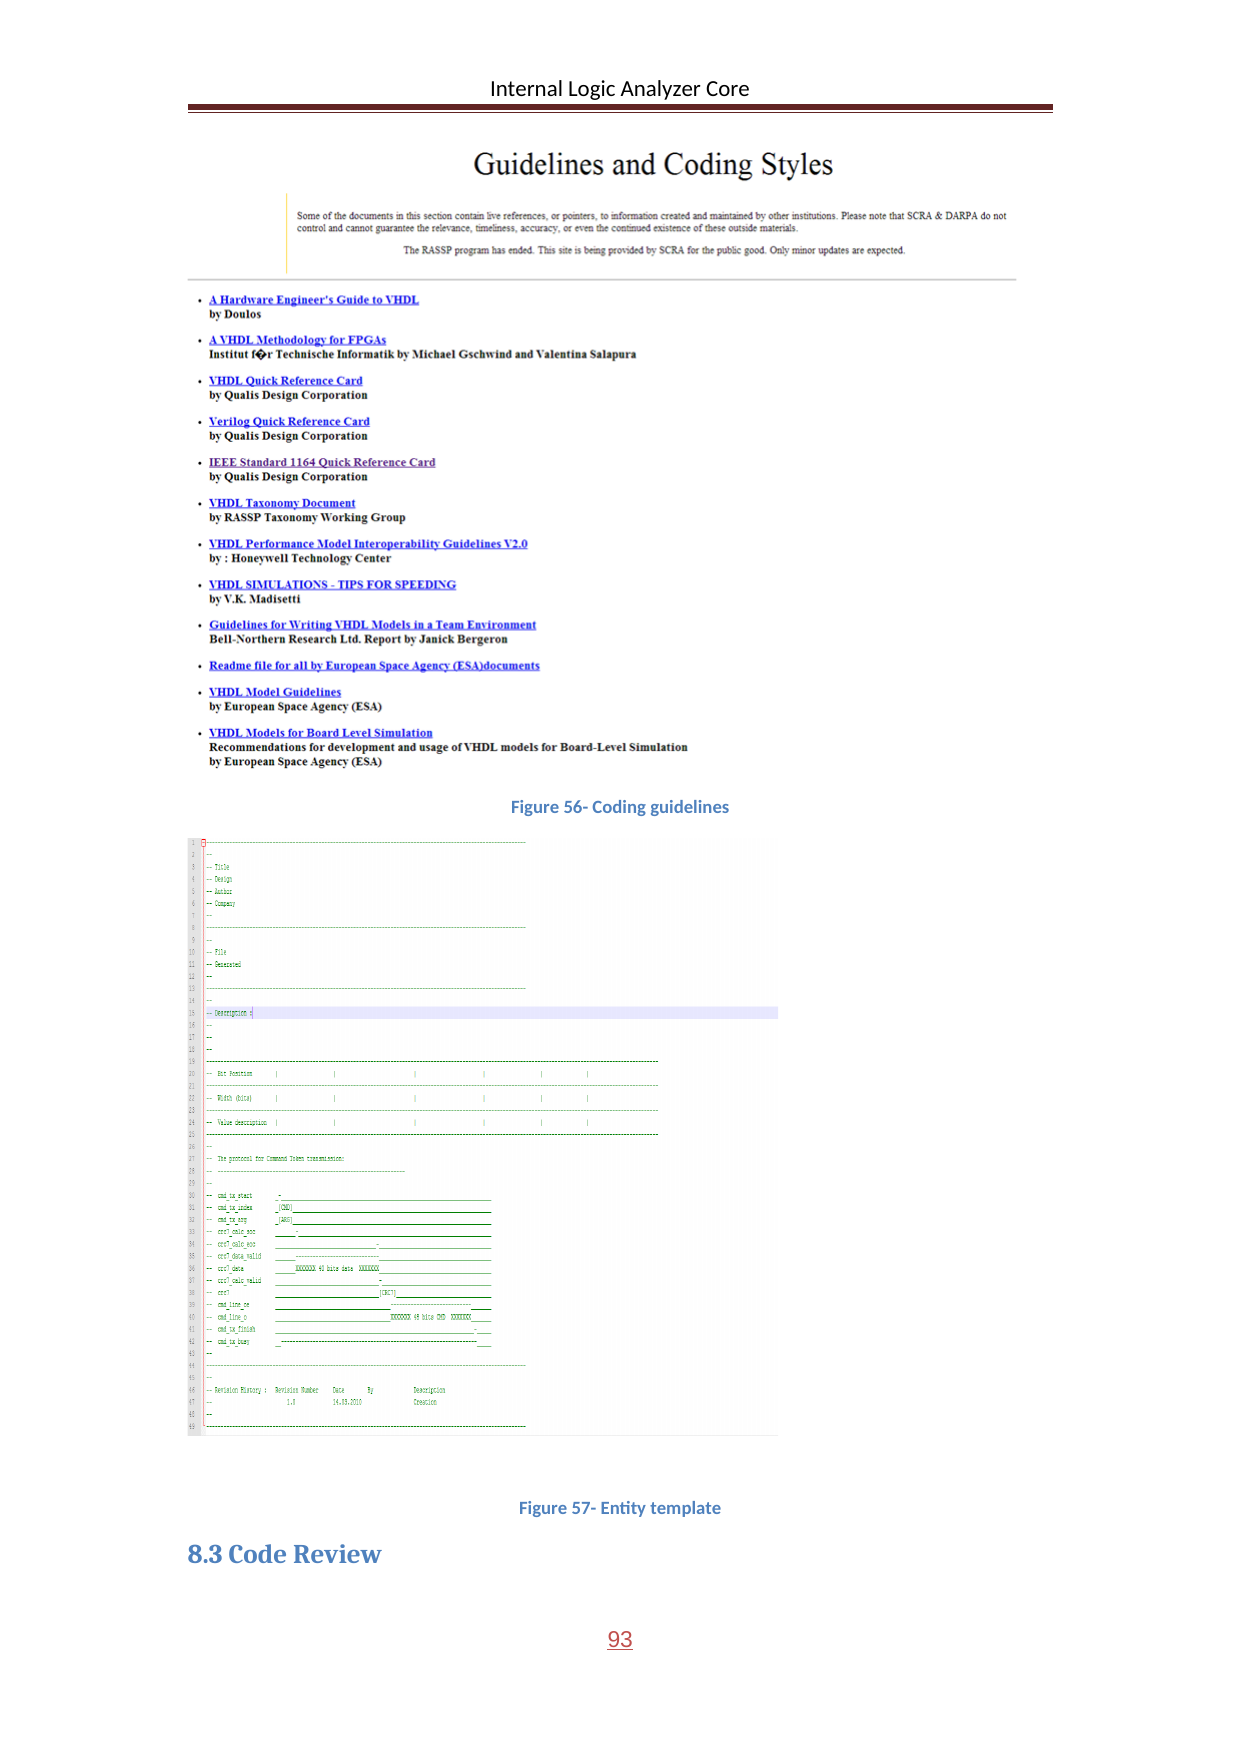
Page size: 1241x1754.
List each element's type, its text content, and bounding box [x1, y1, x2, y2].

text Figure - Entity template [187, 1496, 1053, 1519]
text Figure - Coding guidelines [187, 795, 1053, 818]
picture [187, 838, 779, 1436]
picture [187, 150, 1017, 771]
subtitle 8.3 Code Review [187, 1539, 1053, 1571]
